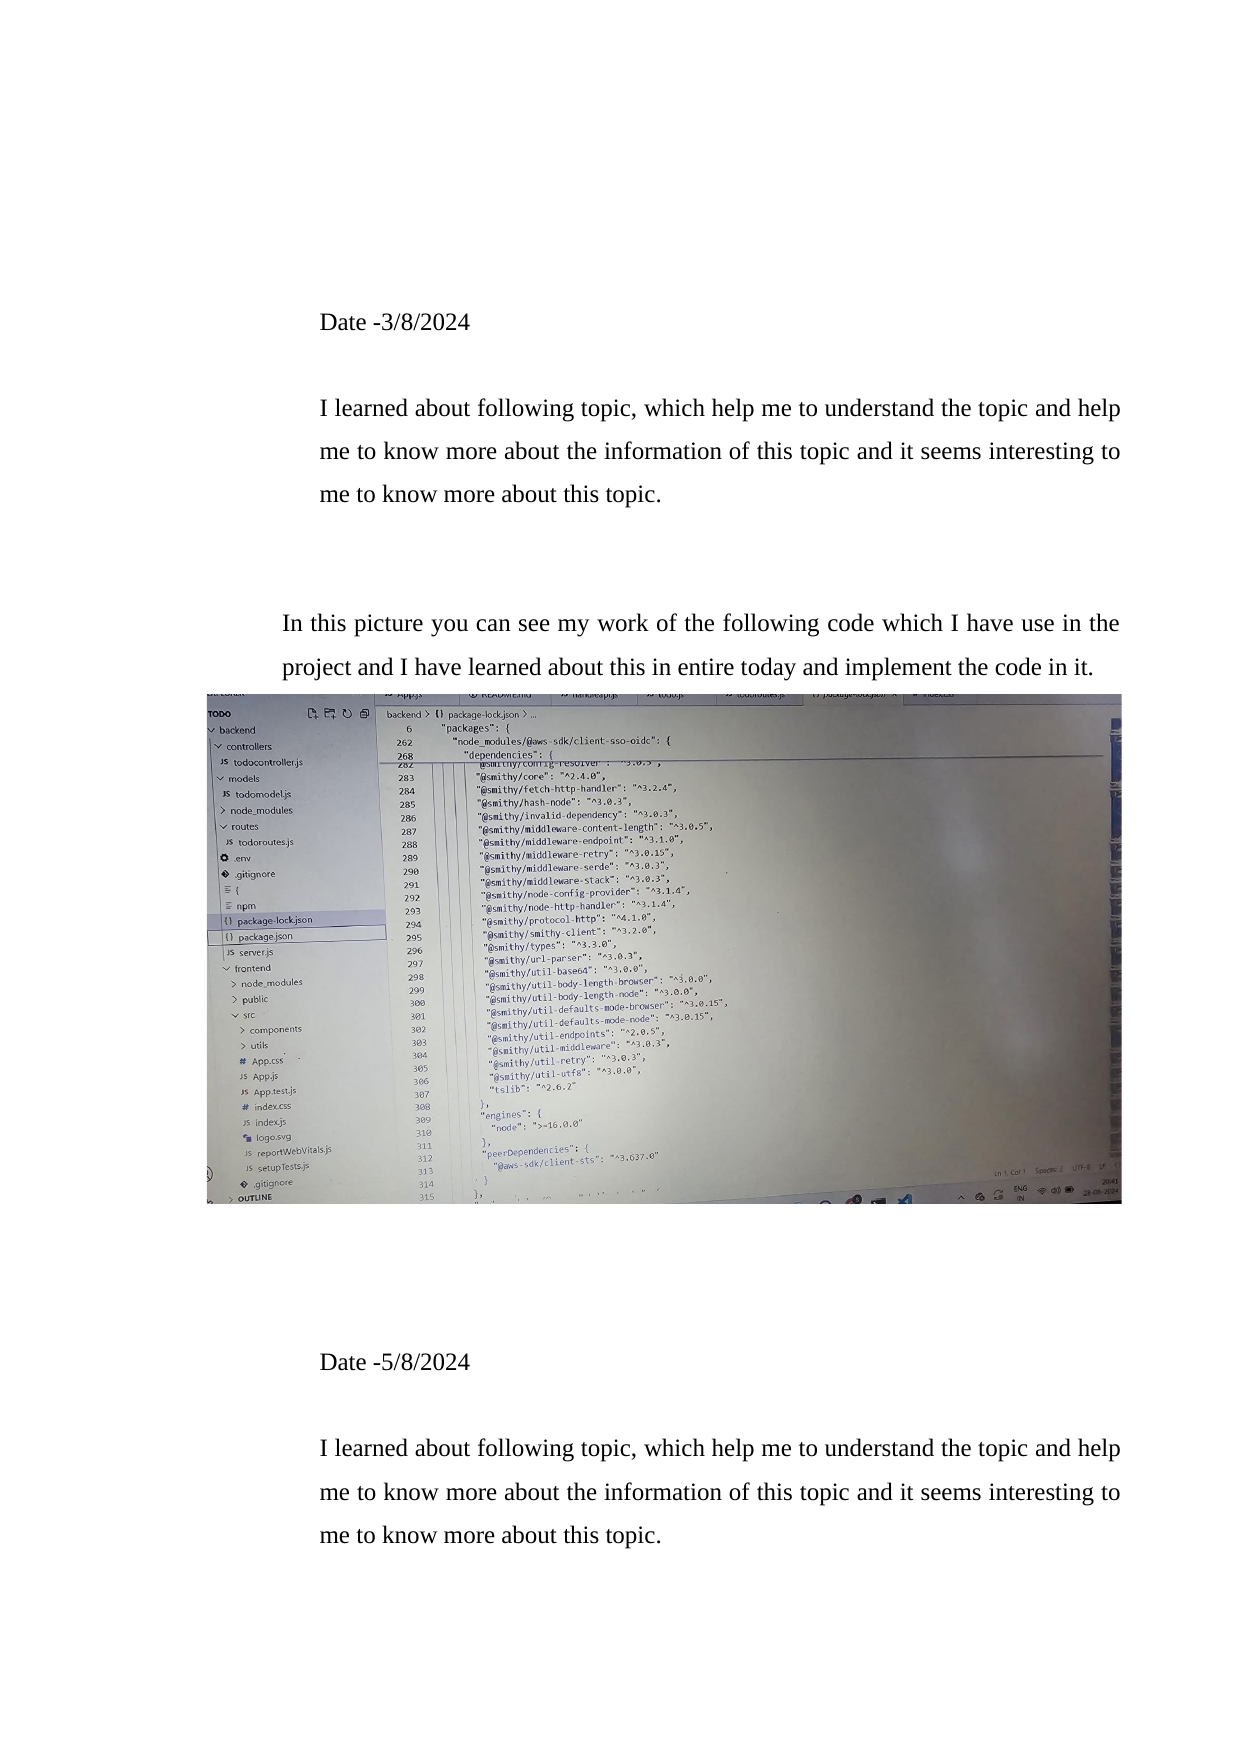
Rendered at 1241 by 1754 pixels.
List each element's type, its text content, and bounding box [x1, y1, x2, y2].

text I learned about following topic, which help me to understand the topic and help me to know more about the information of this topic and it seems interesting to me to know more about this topic. [319, 1433, 1122, 1548]
text In this picture you can see my work of the following code which I have use in the project and I have learned about this in entire today and implement the code in it. [282, 608, 1122, 680]
text I learned about following topic, which help me to understand the topic and help me to know more about the information of this topic and it seems interesting to me to know more about this topic. [319, 393, 1122, 508]
text Date -3/8/2024 [319, 307, 1122, 335]
picture [206, 694, 1122, 1204]
text Date -5/8/2024 [319, 1347, 1122, 1376]
